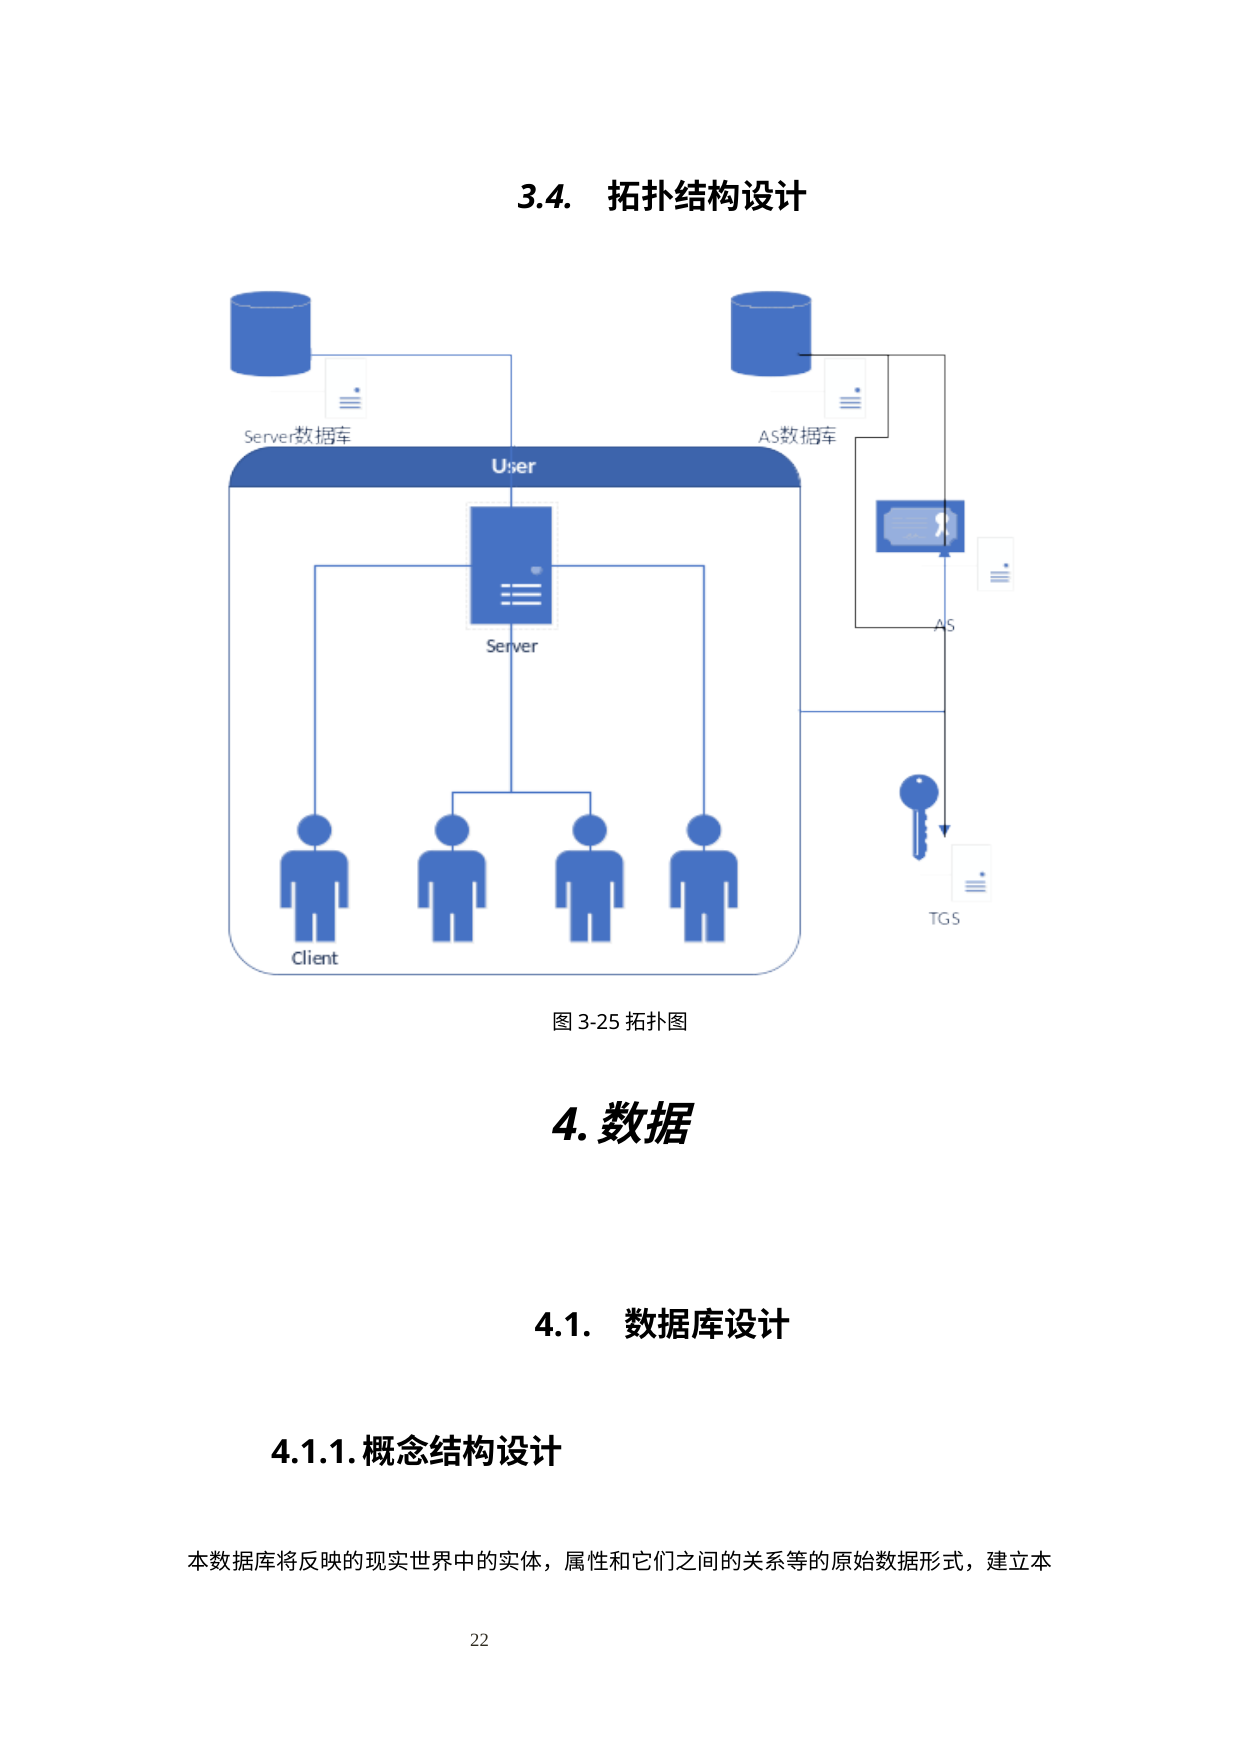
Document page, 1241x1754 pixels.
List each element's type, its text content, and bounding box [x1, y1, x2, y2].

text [187, 1551, 1053, 1583]
subtitle 概念结构设计 [271, 1424, 1053, 1489]
subtitle 拓扑结构设计 [273, 162, 1053, 227]
subtitle 数据库设计 [273, 1297, 1053, 1362]
subtitle 数据 [187, 1072, 1053, 1169]
